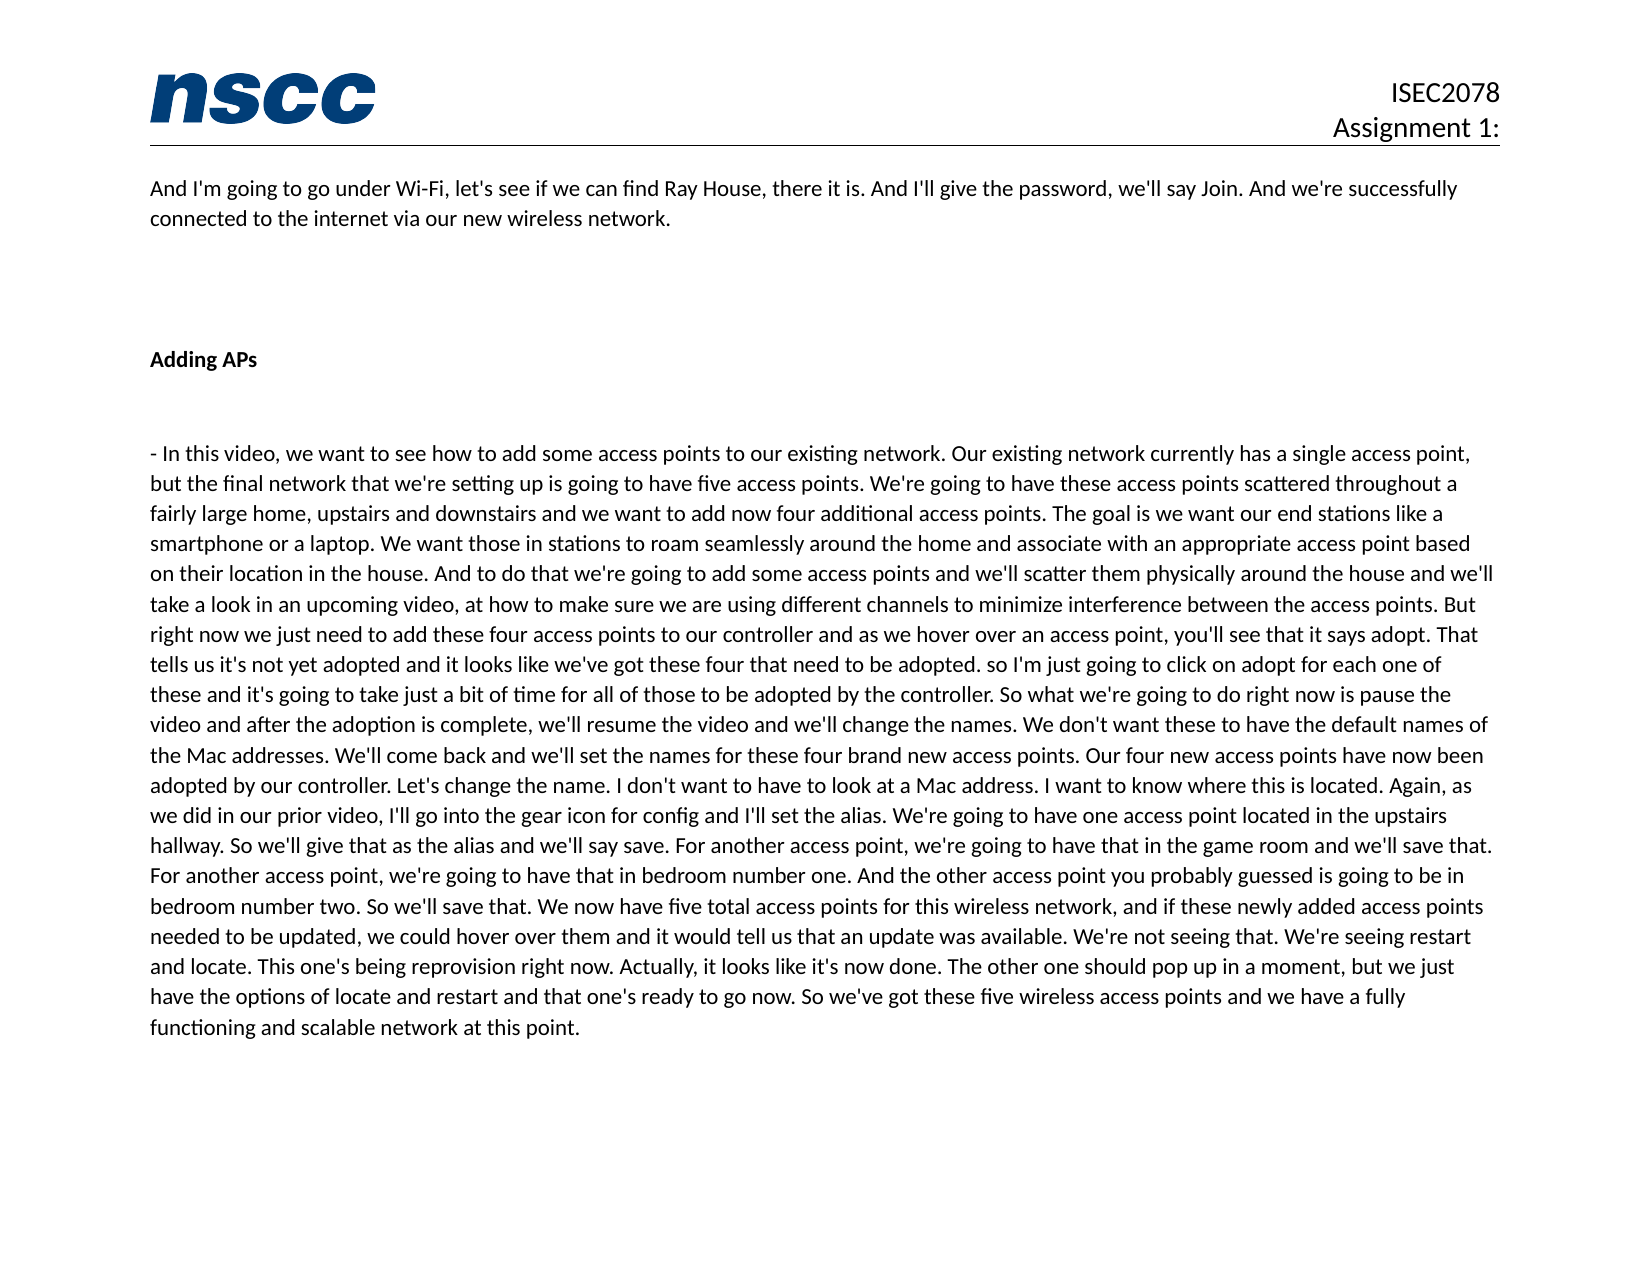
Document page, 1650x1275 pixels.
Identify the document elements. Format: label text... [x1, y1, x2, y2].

picture [150, 73, 375, 124]
text - In this video, we want to see how to add some access points to our existing network. Our existing network currently has a single access point, but the final network that we're setting up is going to have five access points. We're going to have these access points scattered throughout a fairly large home, upstairs and downstairs and we want to add now four additional access points. The goal is we want our end stations like a smartphone or a laptop. We want those in stations to roam seamlessly around the home and associate with an appropriate access point based on their location in the house. And to do that we're going to add some access points and we'll scatter them physically around the house and we'll take a look in an upcoming video, at how to make sure we are using different channels to minimize interference between the access points. But right now we just need to add these four access points to our controller and as we hover over an access point, you'll see that it says adopt. That tells us it's not yet adopted and it looks like we've got these four that need to be adopted. so I'm just going to click on adopt for each one of these and it's going to take just a bit of time for all of those to be adopted by the controller. So what we're going to do right now is pause the video and after the adoption is complete, we'll resume the video and we'll change the names. We don't want these to have the default names of the Mac addresses. We'll come back and we'll set the names for these four brand new access points. Our four new access points have now been adopted by our controller. Let's change the name. I don't want to have to look at a Mac address. I want to know where this is located. Again, as we did in our prior video, I'll go into the gear icon for config and I'll set the alias. We're going to have one access point located in the upstairs hallway. So we'll give that as the alias and we'll say save. For another access point, we're going to have that in the game room and we'll save that. For another access point, we're going to have that in bedroom number one. And the other access point you probably guessed is going to be in bedroom number two. So we'll save that. We now have five total access points for this wireless network, and if these newly added access points needed to be updated, we could hover over them and it would tell us that an update was available. We're not seeing that. We're seeing restart and locate. This one's being reprovision right now. Actually, it looks like it's now done. The other one should pop up in a moment, but we just have the options of locate and restart and that one's ready to go now. So we've got these five wireless access points and we have a fully functioning and scalable network at this point. [150, 439, 1500, 1041]
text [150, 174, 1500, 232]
text Adding APs [150, 345, 1500, 373]
